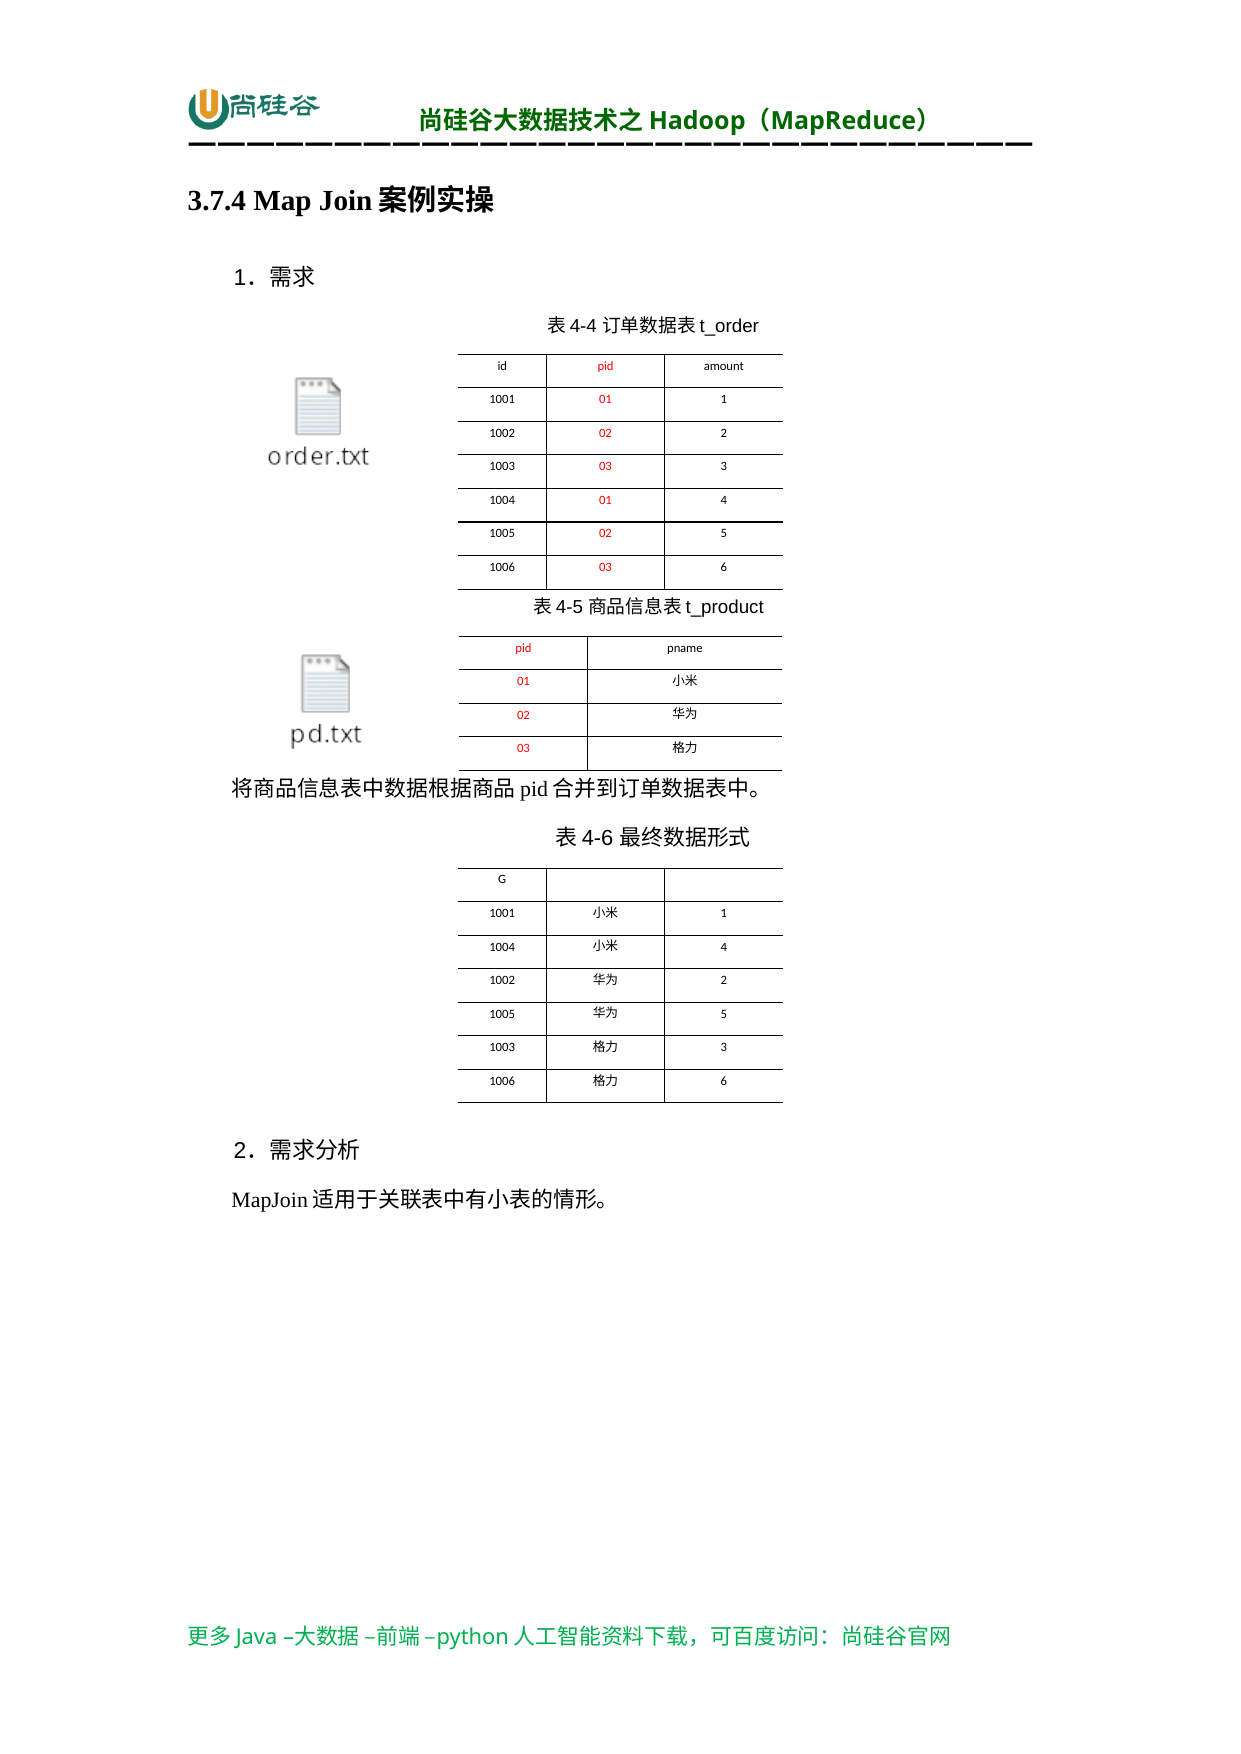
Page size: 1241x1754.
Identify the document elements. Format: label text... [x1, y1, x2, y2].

table_cell 5 [665, 1003, 783, 1035]
table_cell 1006 [458, 1070, 546, 1102]
table_cell 02 [547, 523, 664, 555]
table_cell 03 [547, 455, 664, 488]
text 表4-5 商品信息表t_product [187, 589, 1053, 622]
table_cell 小米 [547, 902, 664, 934]
table_cell 02 [547, 422, 664, 454]
table_cell 3 [665, 455, 783, 488]
text 1．需求 [187, 243, 1053, 308]
table_cell 3 [665, 1036, 783, 1069]
table_cell 1 [665, 388, 783, 421]
text 表4-4 订单数据表t_order [187, 308, 1053, 340]
table_cell 6 [665, 1070, 783, 1102]
table_cell 1005 [458, 1003, 546, 1035]
table_header pid [459, 637, 587, 669]
table_cell 1004 [458, 489, 546, 521]
table_cell 1001 [458, 388, 546, 421]
subtitle 3.7.4 Map Join案例实操 [187, 165, 1053, 230]
table_cell 1002 [458, 969, 546, 1002]
table_cell 1005 [458, 523, 546, 555]
text 表4-6 最终数据形式 [187, 819, 1053, 852]
table_cell 4 [665, 489, 783, 521]
table_cell 4 [665, 936, 783, 968]
table_cell 03 [547, 556, 664, 588]
table_cell 华为 [547, 969, 664, 1002]
table_cell 03 [459, 737, 587, 770]
text 将商品信息表中数据根据商品pid合并到订单数据表中。 [187, 771, 1053, 803]
table_cell 01 [547, 489, 664, 521]
table_cell 2 [665, 969, 783, 1002]
table_cell 格力 [588, 737, 782, 770]
table_cell 小米 [547, 936, 664, 968]
table_cell 02 [459, 704, 587, 736]
table_header amount [665, 355, 783, 387]
table_cell 6 [665, 556, 783, 588]
table_cell 华为 [588, 704, 782, 736]
table_header pname [588, 637, 782, 669]
table_header G [458, 869, 546, 901]
table_header id [458, 355, 546, 387]
text MapJoin适用于关联表中有小表的情形。 [187, 1181, 1053, 1214]
table_cell 1002 [458, 422, 546, 454]
table_cell 1004 [458, 936, 546, 968]
table_cell 01 [459, 670, 587, 703]
table_header [547, 869, 664, 901]
table_cell 1006 [458, 556, 546, 588]
table_header pid [547, 355, 664, 387]
table_cell 1003 [458, 1036, 546, 1069]
table_cell 2 [665, 422, 783, 454]
table_cell 01 [547, 388, 664, 421]
table_cell 小米 [588, 670, 782, 703]
table_cell 华为 [547, 1003, 664, 1035]
table_cell 1003 [458, 455, 546, 488]
picture [187, 88, 320, 130]
table_cell 1001 [458, 902, 546, 934]
table_cell 格力 [547, 1070, 664, 1102]
table_cell 格力 [547, 1036, 664, 1069]
table_cell 1 [665, 902, 783, 934]
table_cell 5 [665, 523, 783, 555]
table_header [665, 869, 783, 901]
text 2．需求分析 [187, 1116, 1053, 1181]
